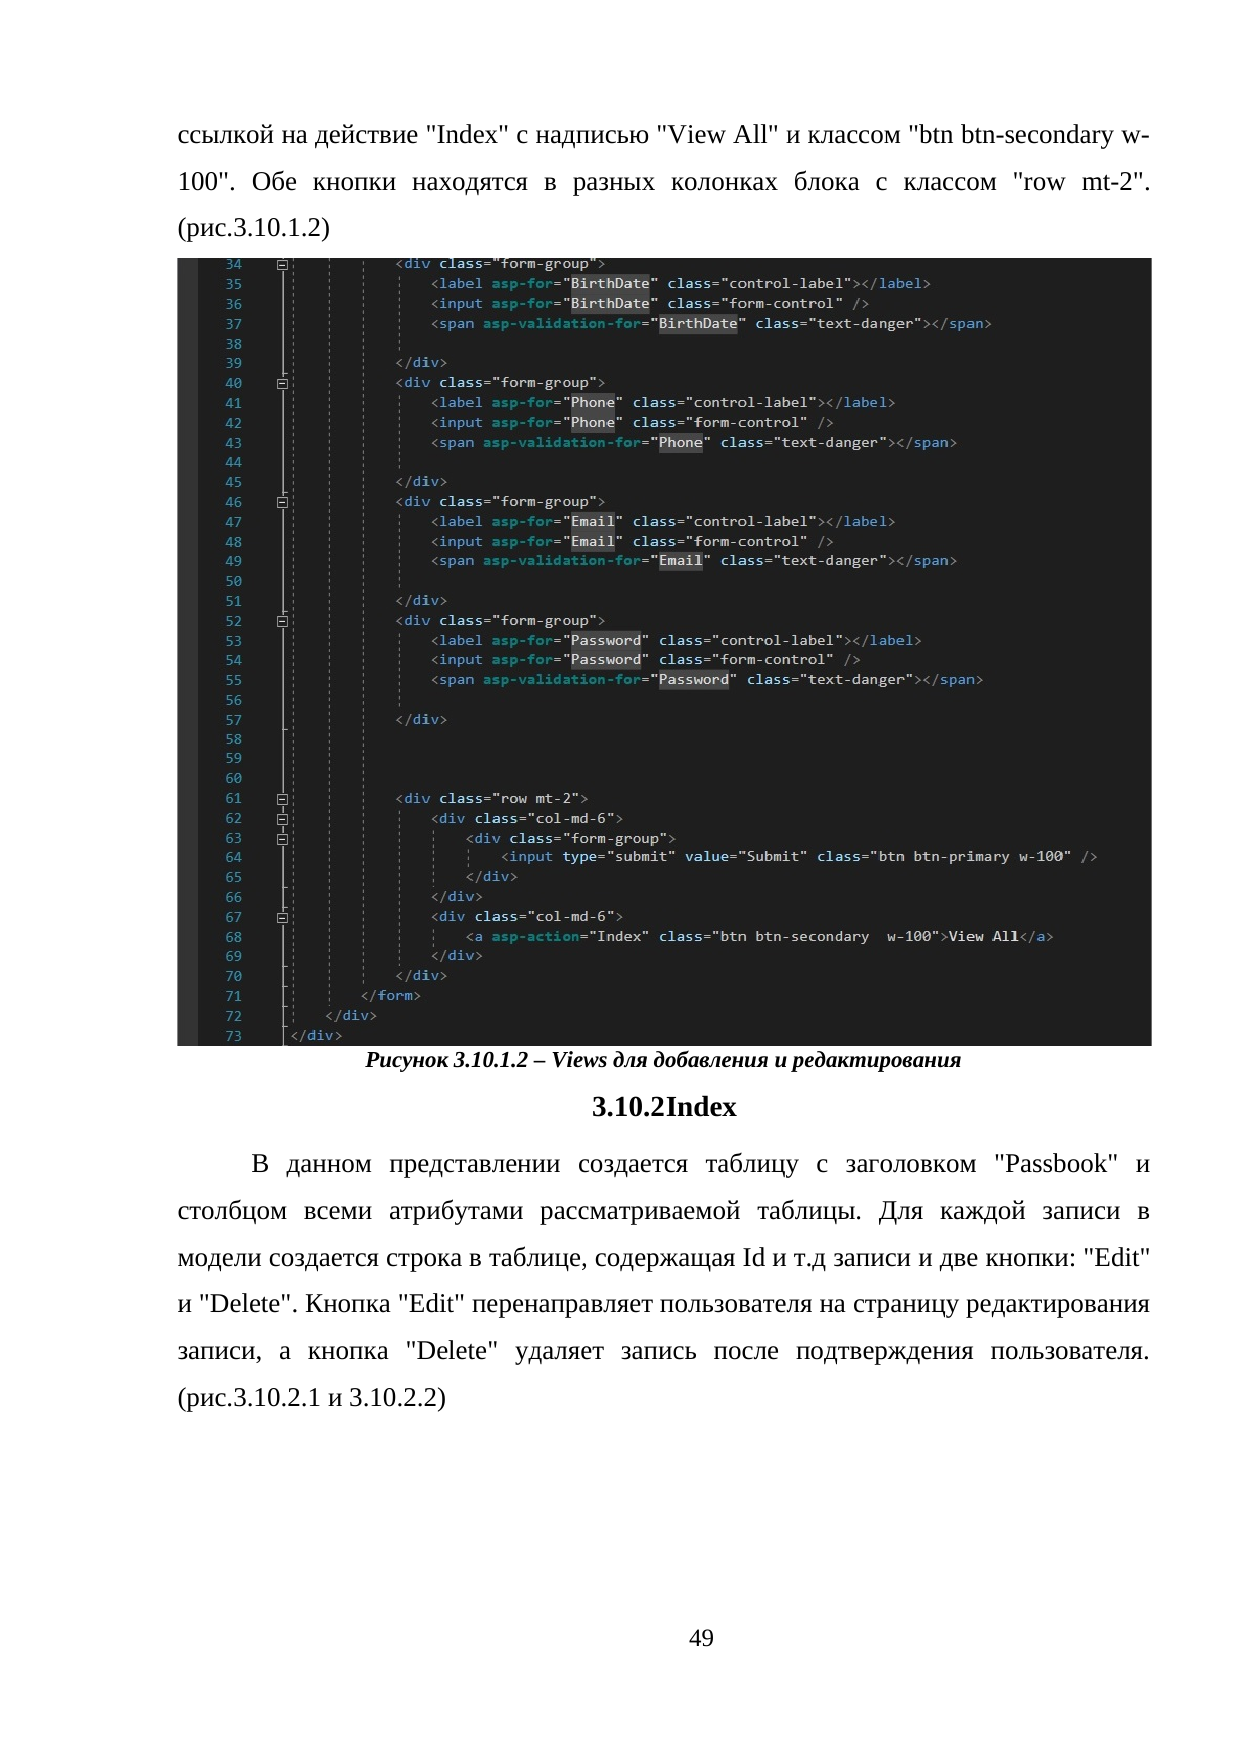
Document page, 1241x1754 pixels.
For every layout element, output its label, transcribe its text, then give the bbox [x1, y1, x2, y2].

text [177, 118, 1152, 243]
picture [177, 258, 1152, 1046]
text Рисунок 3.10.1.2 – Views для добавления и редактирования [177, 1046, 1152, 1072]
text В данном представлении создается таблицу с заголовком "Passbook" и столбцом всеми атрибутами рассматриваемой таблицы. Для каждой записи в модели создается строка в таблице, содержащая Id и т.д записи и две кнопки: "Edit" и "Delete". Кнопка "Edit" перенаправляет пользователя на страницу редактирования записи, а кнопка "Delete" удаляет запись после подтверждения пользователя. (рис.3.10.2.1 и 3.10.2.2) [177, 1147, 1152, 1412]
list Index [177, 1089, 1152, 1122]
